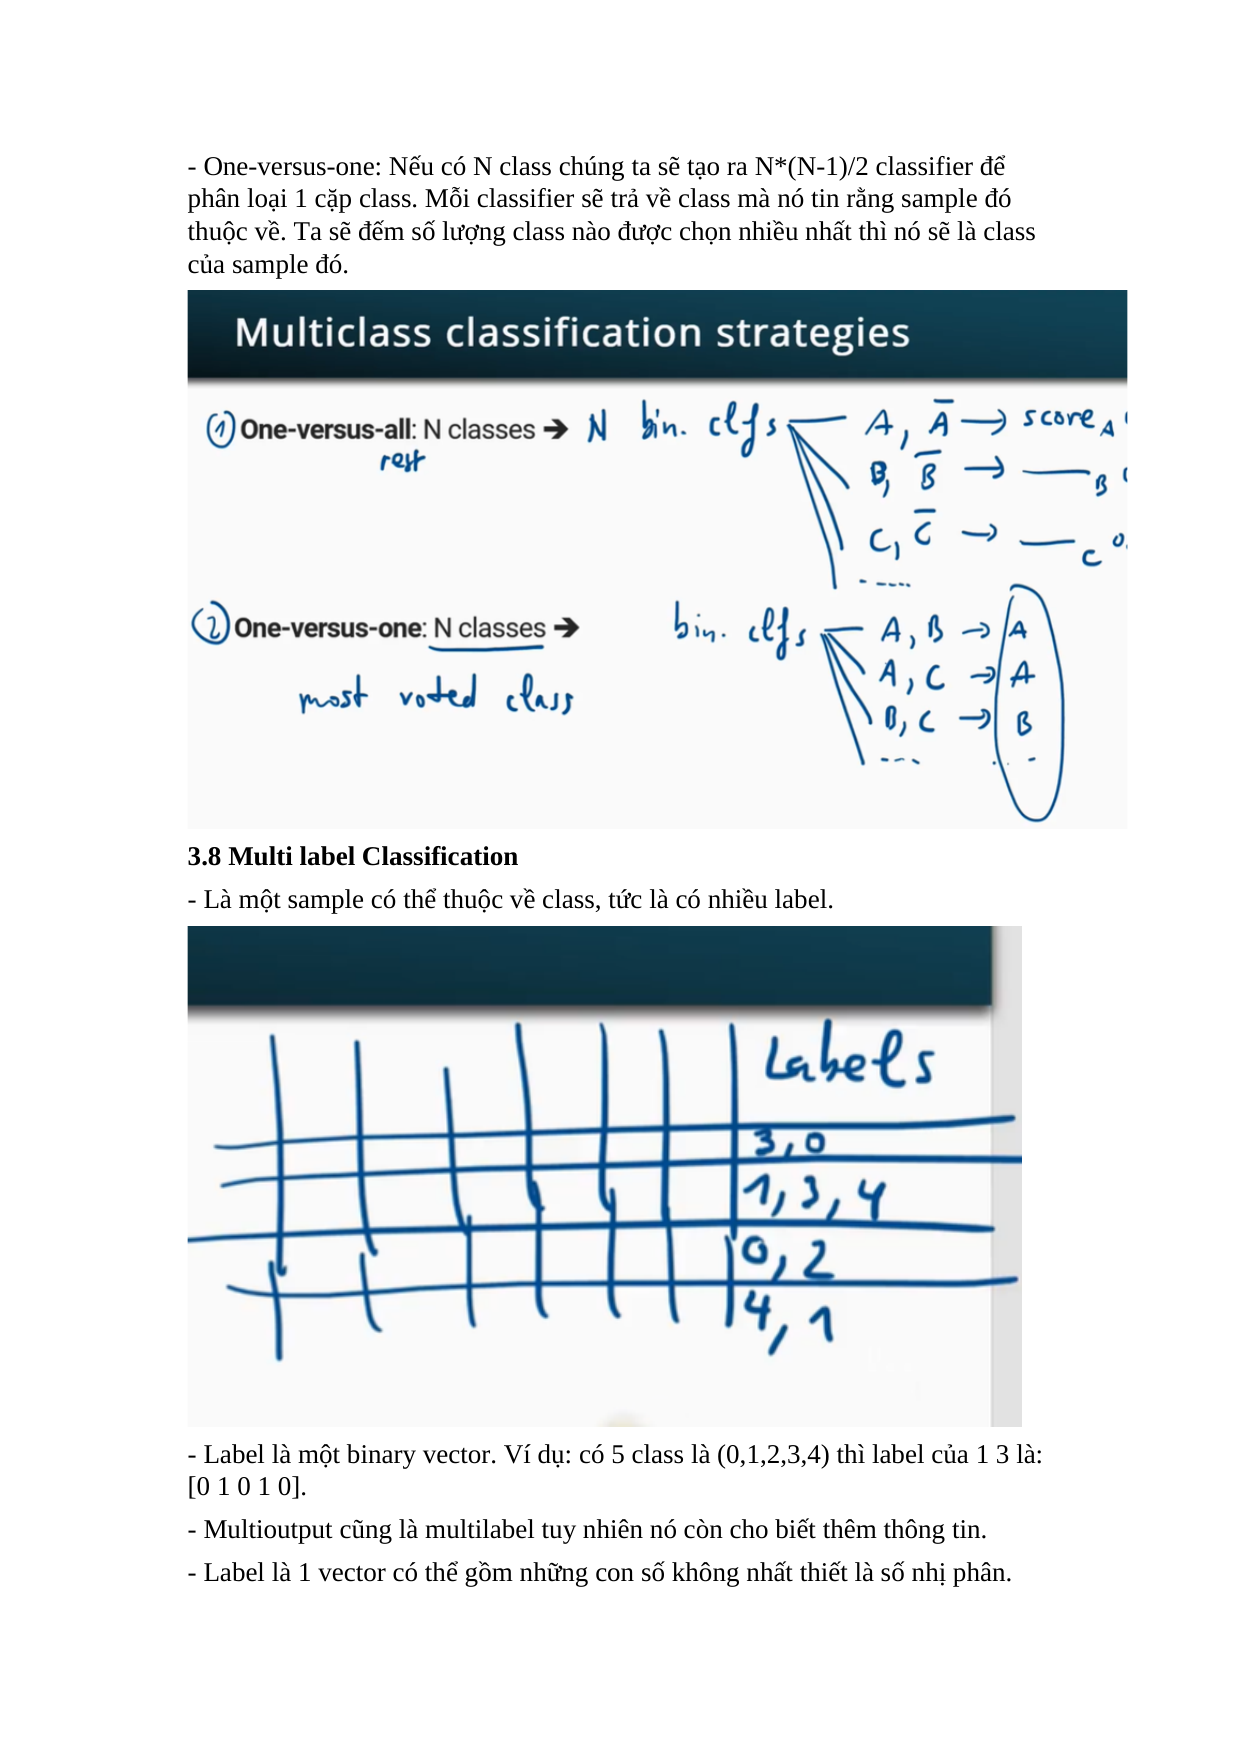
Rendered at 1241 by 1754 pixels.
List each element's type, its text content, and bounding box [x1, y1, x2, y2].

text - Label là một binary vector. Ví dụ: có 5 class là (0,1,2,3,4) thì label của 1 3 là: [0 1 0 1 0]. [187, 1438, 1053, 1502]
text - Label là 1 vector có thể gồm những con số không nhất thiết là số nhị phân. [187, 1557, 1053, 1588]
subtitle 3.8 Multi label Classification [187, 840, 1053, 871]
text - Là một sample có thể thuộc về class, tức là có nhiều label. [187, 883, 1053, 914]
picture [187, 290, 1128, 829]
picture [187, 926, 1022, 1427]
text - Multioutput cũng là multilabel tuy nhiên nó còn cho biết thêm thông tin. [187, 1513, 1053, 1545]
text - One-versus-one: Nếu có N class chúng ta sẽ tạo ra N*(N-1)/2 classifier để phân loại 1 cặp class. Mỗi classifier sẽ trả về class mà nó tin rằng sample đó thuộc về. Ta sẽ đếm số lượng class nào được chọn nhiều nhất thì nó sẽ là class của sample đó. [187, 150, 1053, 279]
